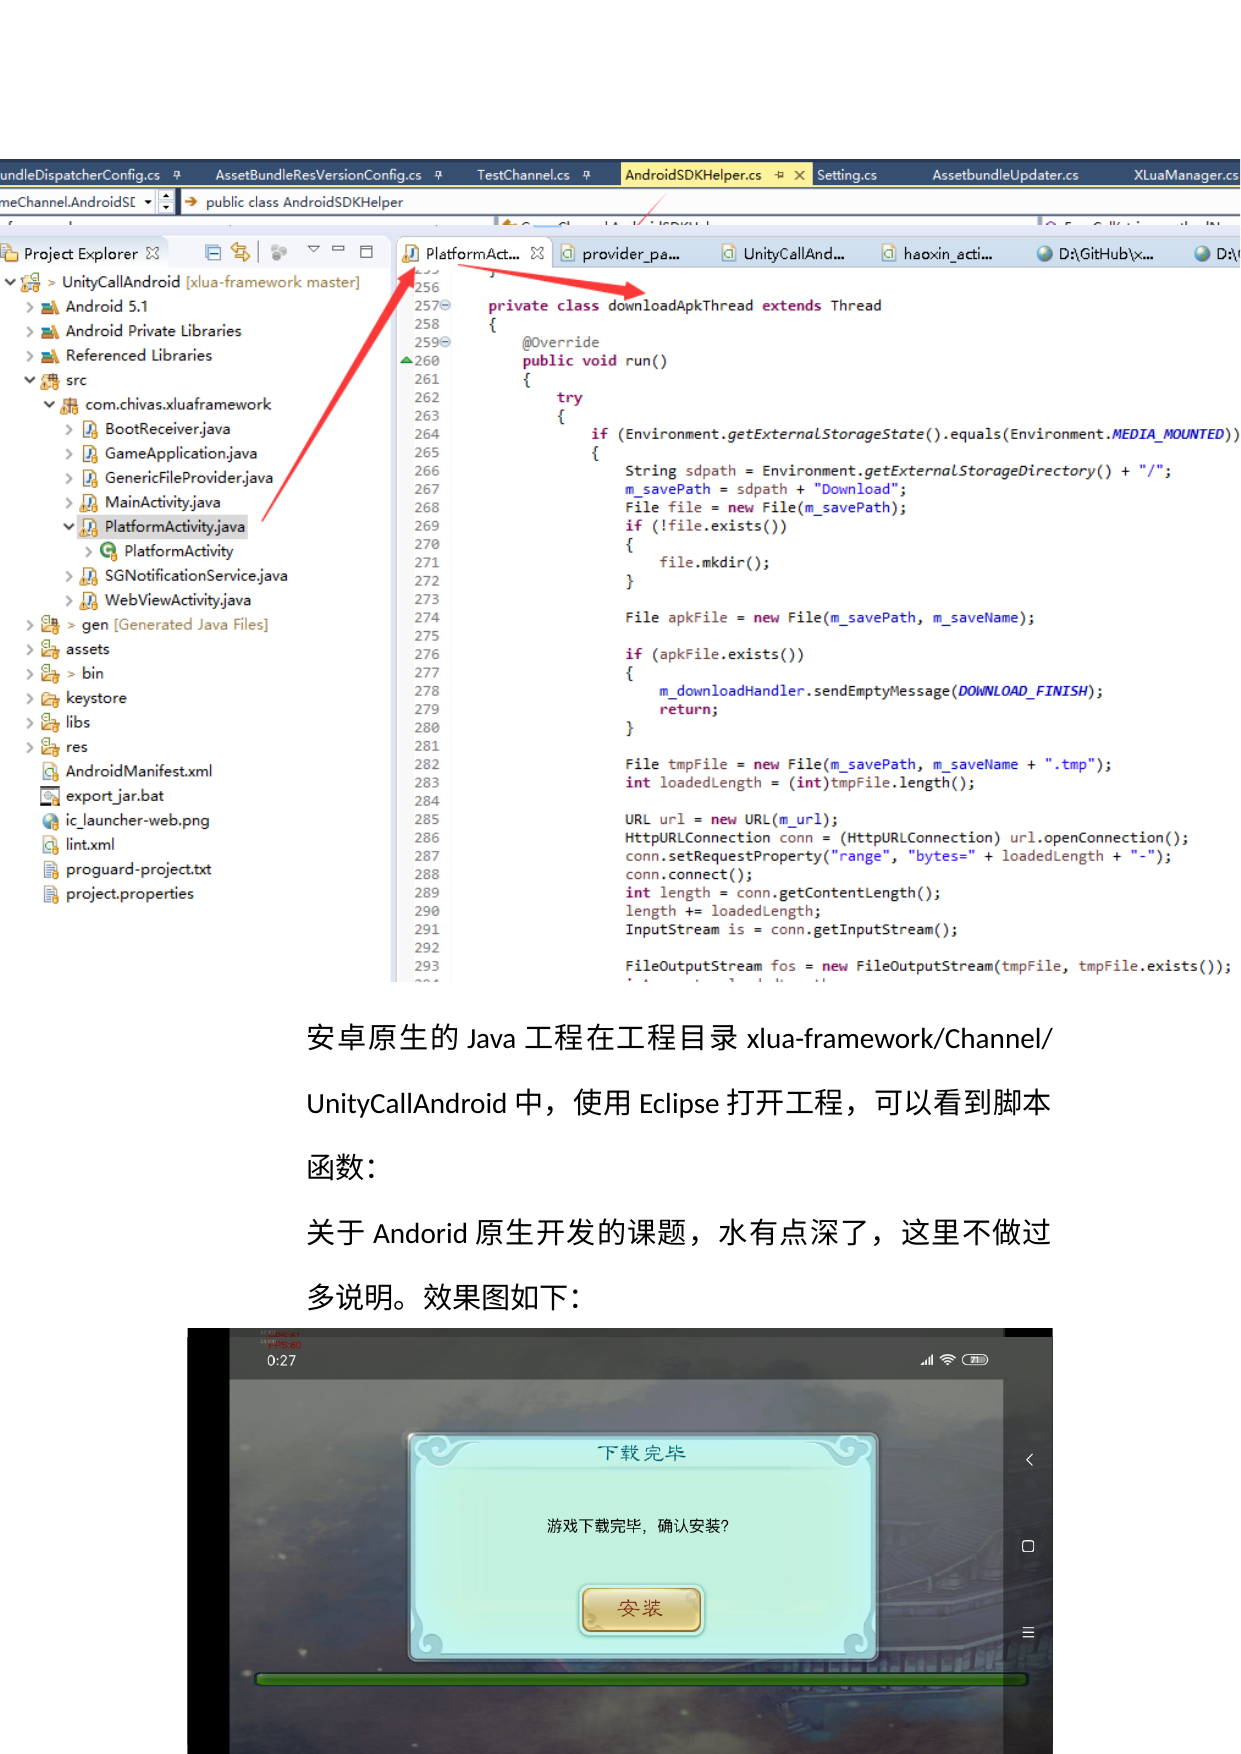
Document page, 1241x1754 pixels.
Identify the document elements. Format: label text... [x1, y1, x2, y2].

list 安卓原生的Java工程在工程目录xlua-framework/Channel/UnityCallAndroid中，使用Eclipse打开工程，可以看到脚本函数： [306, 982, 1053, 1198]
list 关于Andorid原生开发的课题，水有点深了，这里不做过多说明。效果图如下： [306, 1198, 1053, 1328]
picture [187, 1328, 1053, 1754]
picture [0, 159, 1241, 982]
